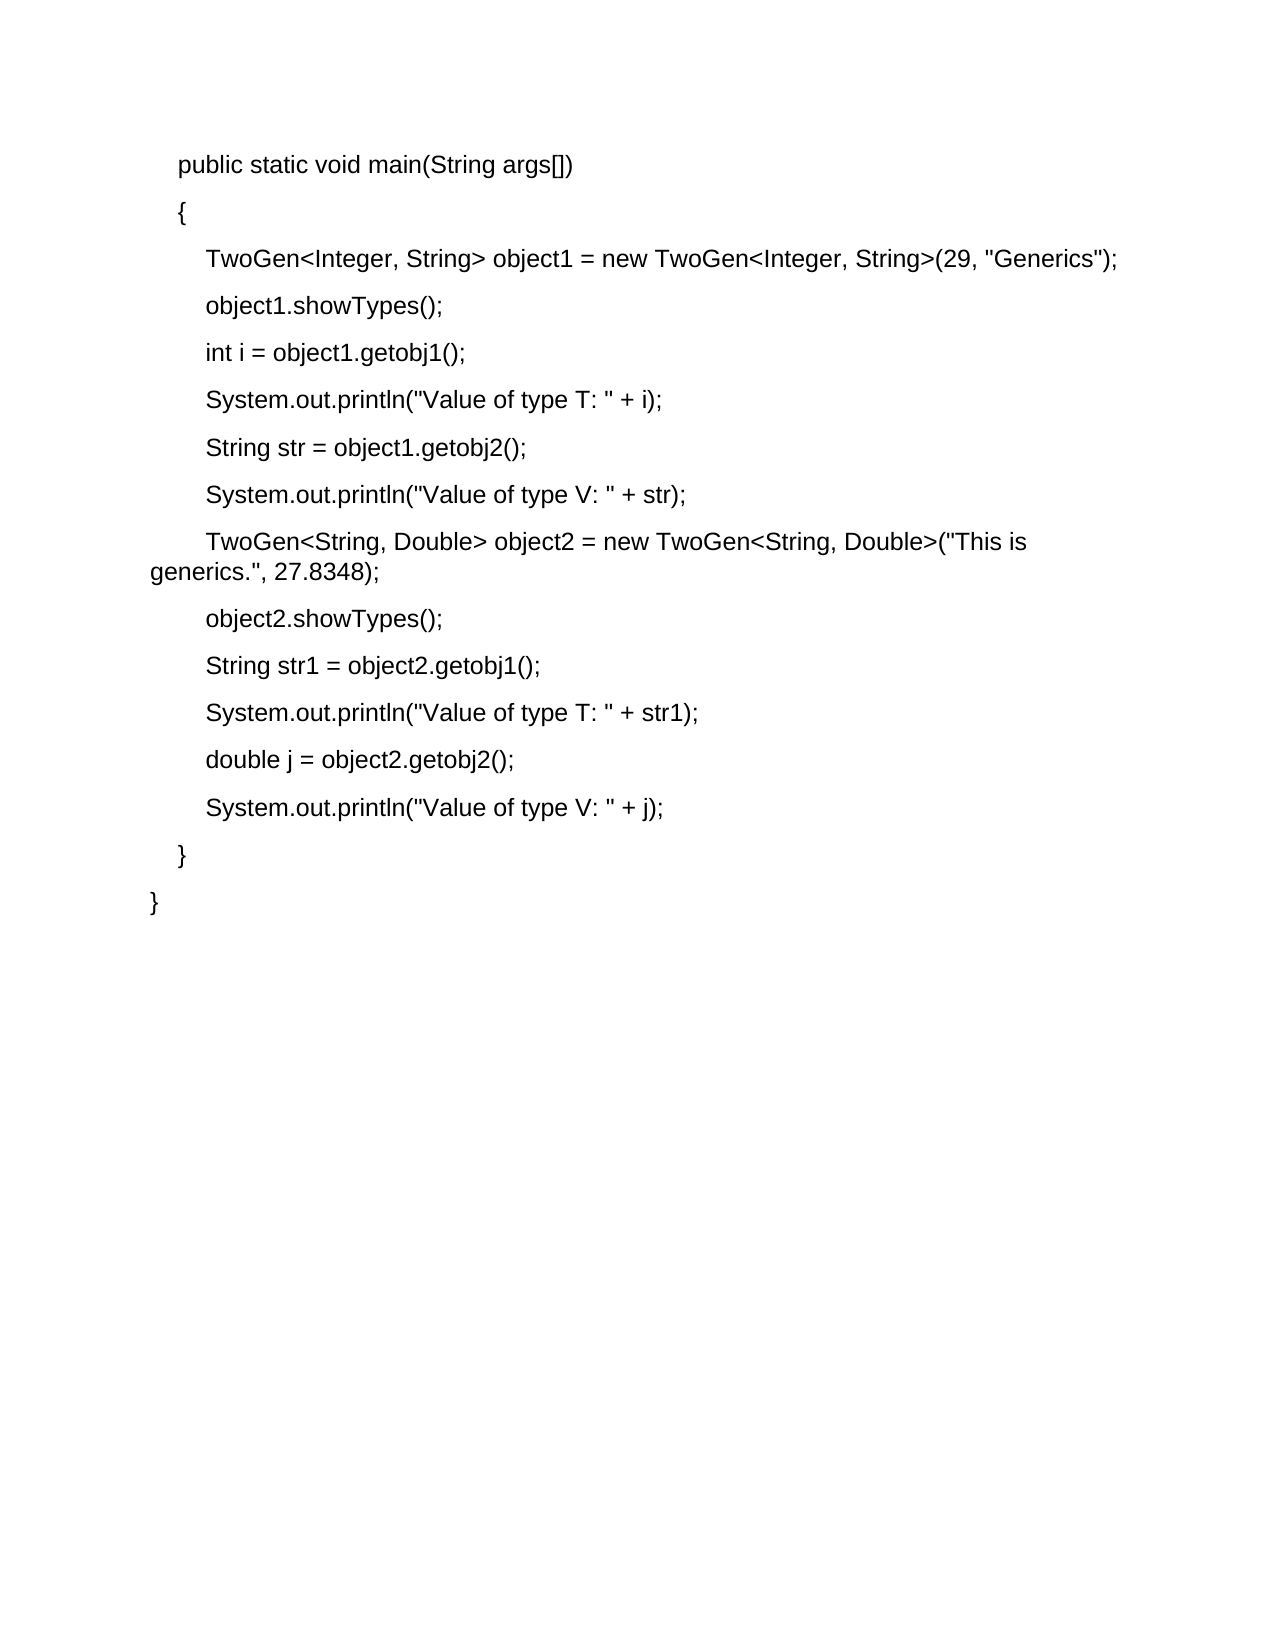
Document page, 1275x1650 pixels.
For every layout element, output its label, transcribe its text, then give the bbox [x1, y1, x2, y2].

text object1.showTypes(); [150, 291, 1125, 320]
text System.out.println("Value of type T: " + i); [150, 385, 1125, 414]
text System.out.println("Value of type T: " + str1); [150, 698, 1125, 727]
text } [150, 887, 1125, 915]
text String str1 = object2.getobj1(); [150, 651, 1125, 680]
text } [150, 839, 1125, 868]
text String str = object1.getobj2(); [150, 432, 1125, 461]
text public static void main(String args[]) [150, 150, 1125, 179]
text System.out.println("Value of type V: " + j); [150, 792, 1125, 821]
text object2.showTypes(); [150, 604, 1125, 633]
text TwoGen<Integer, String> object1 = new TwoGen<Integer, String>(29, "Generics"); [150, 244, 1125, 273]
text System.out.println("Value of type V: " + str); [150, 479, 1125, 508]
text double j = object2.getobj2(); [150, 745, 1125, 774]
text { [150, 197, 1125, 226]
text TwoGen<String, Double> object2 = new TwoGen<String, Double>("This is generics.", 27.8348); [150, 527, 1125, 586]
text int i = object1.getobj1(); [150, 338, 1125, 367]
